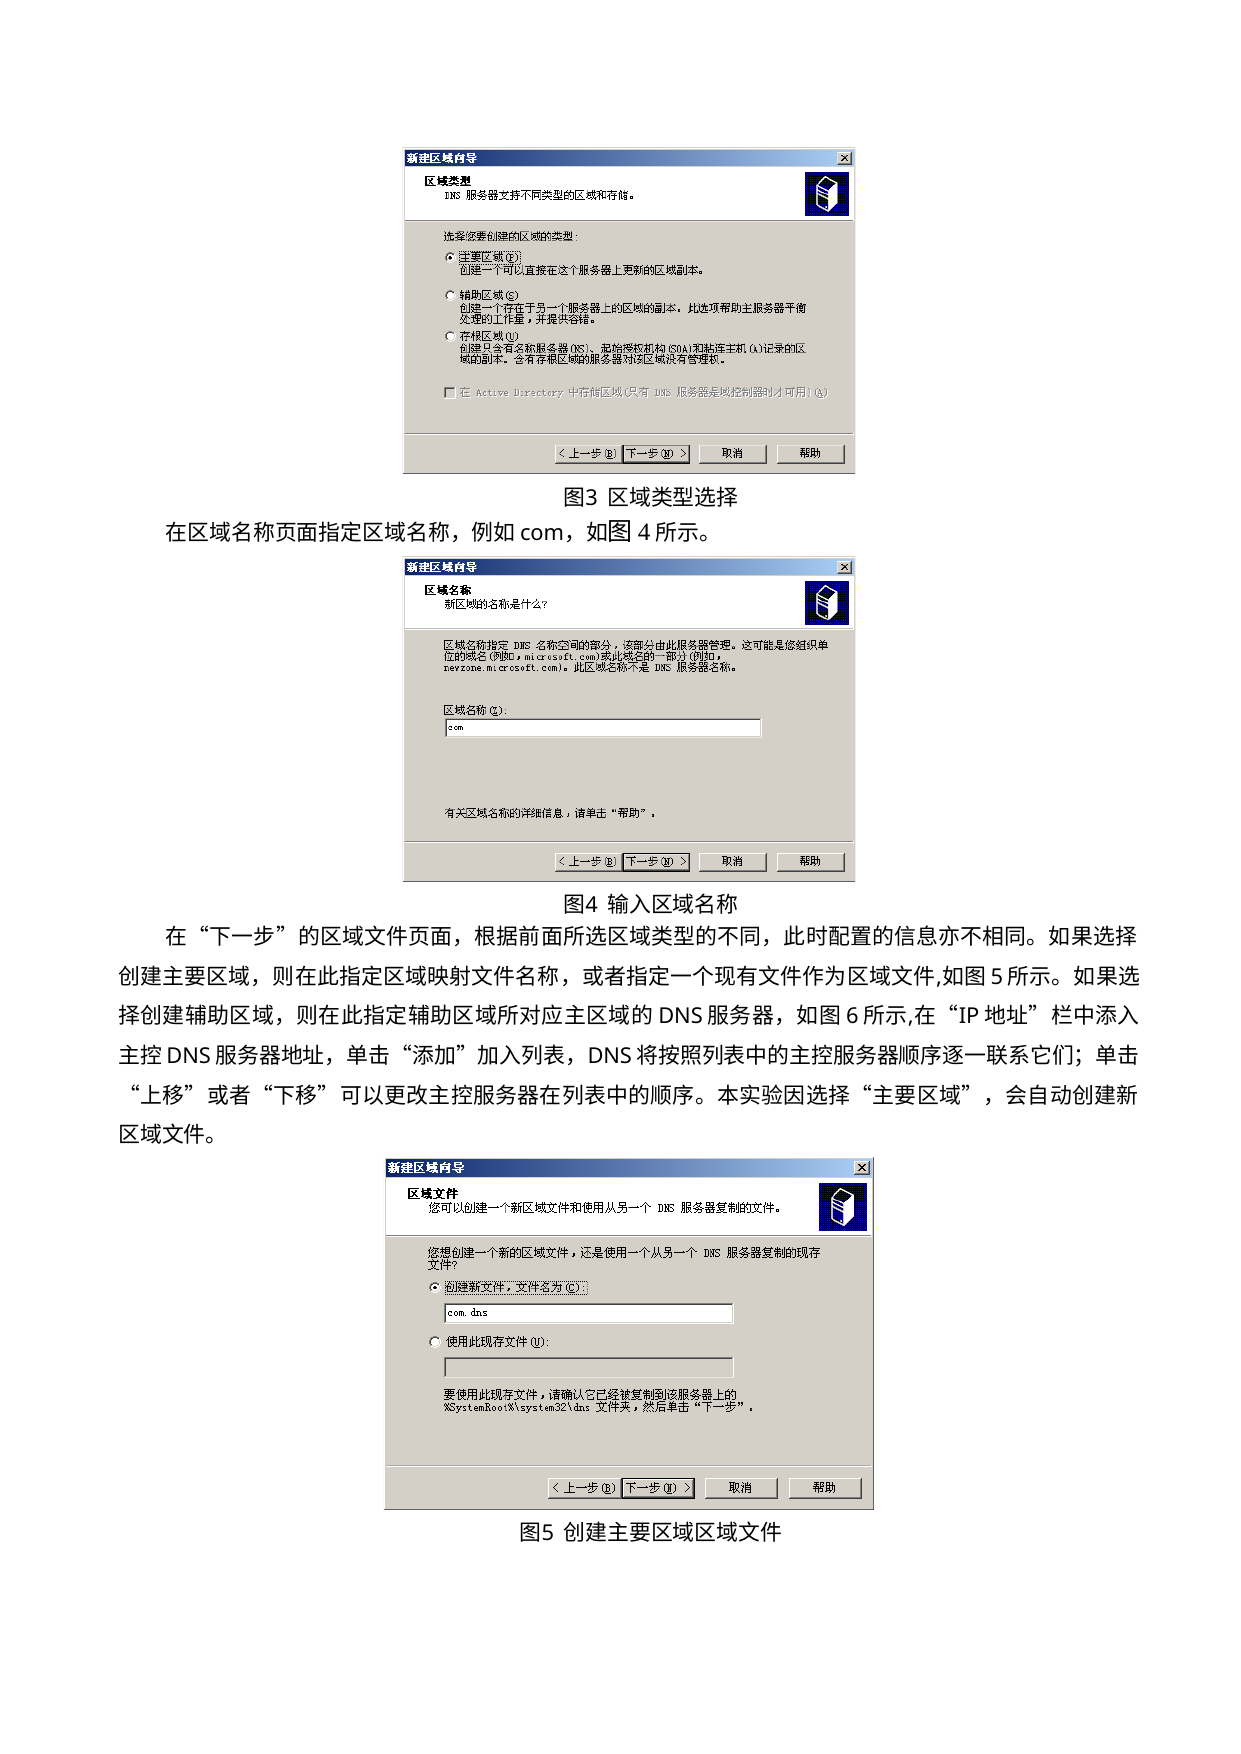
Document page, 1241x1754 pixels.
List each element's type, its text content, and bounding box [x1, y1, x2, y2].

list 输入区域名称 [162, 882, 1140, 919]
list 创建主要区域区域文件 [162, 1509, 1140, 1547]
text 在“下一步”的区域文件页面，根据前面所选区域类型的不同，此时配置的信息亦不相同。如果选择创建主要区域，则在此指定区域映射文件名称，或者指定一个现有文件作为区域文件,如图5所示。如果选择创建辅助区域，则在此指定辅助区域所对应主区域的DNS服务器，如图6所示,在“IP地址”栏中添入主控DNS服务器地址，单击“添加”加入列表，DNS将按照列表中的主控服务器顺序逐一联系它们；单击“上移”或者“下移”可以更改主控服务器在列表中的顺序。本实验因选择“主要区域”，会自动创建新区域文件。 [118, 919, 1140, 1149]
text 在区域名称页面指定区域名称，例如com，如图4所示。 [118, 511, 1140, 548]
picture [402, 556, 856, 882]
list 区域类型选择 [162, 474, 1140, 511]
picture [383, 1157, 874, 1510]
picture [402, 147, 856, 474]
